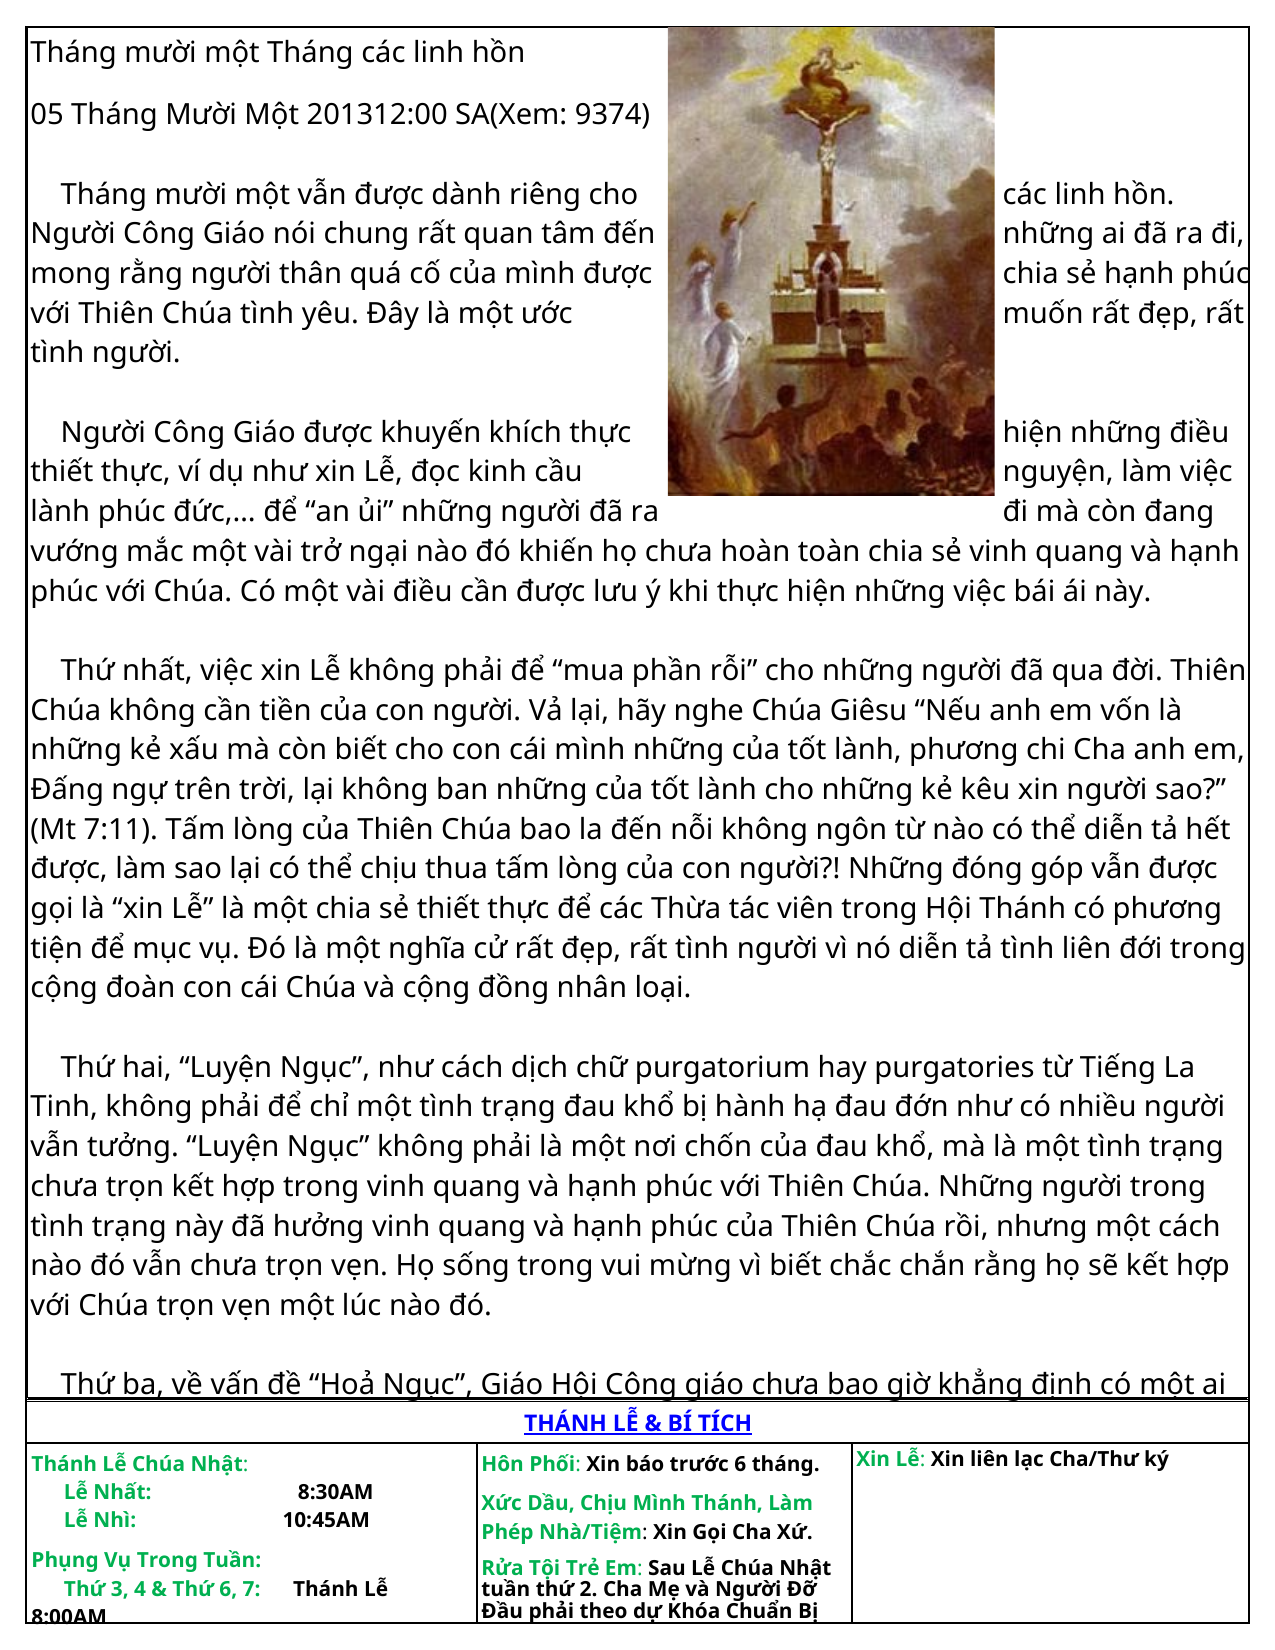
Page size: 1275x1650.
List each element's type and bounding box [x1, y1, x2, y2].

table_cell [27, 1402, 1248, 1442]
table_cell [478, 1444, 851, 1622]
table_header [28, 28, 1248, 1397]
table_cell [27, 1444, 476, 1622]
table_cell [853, 1444, 1248, 1622]
picture [666, 27, 994, 493]
